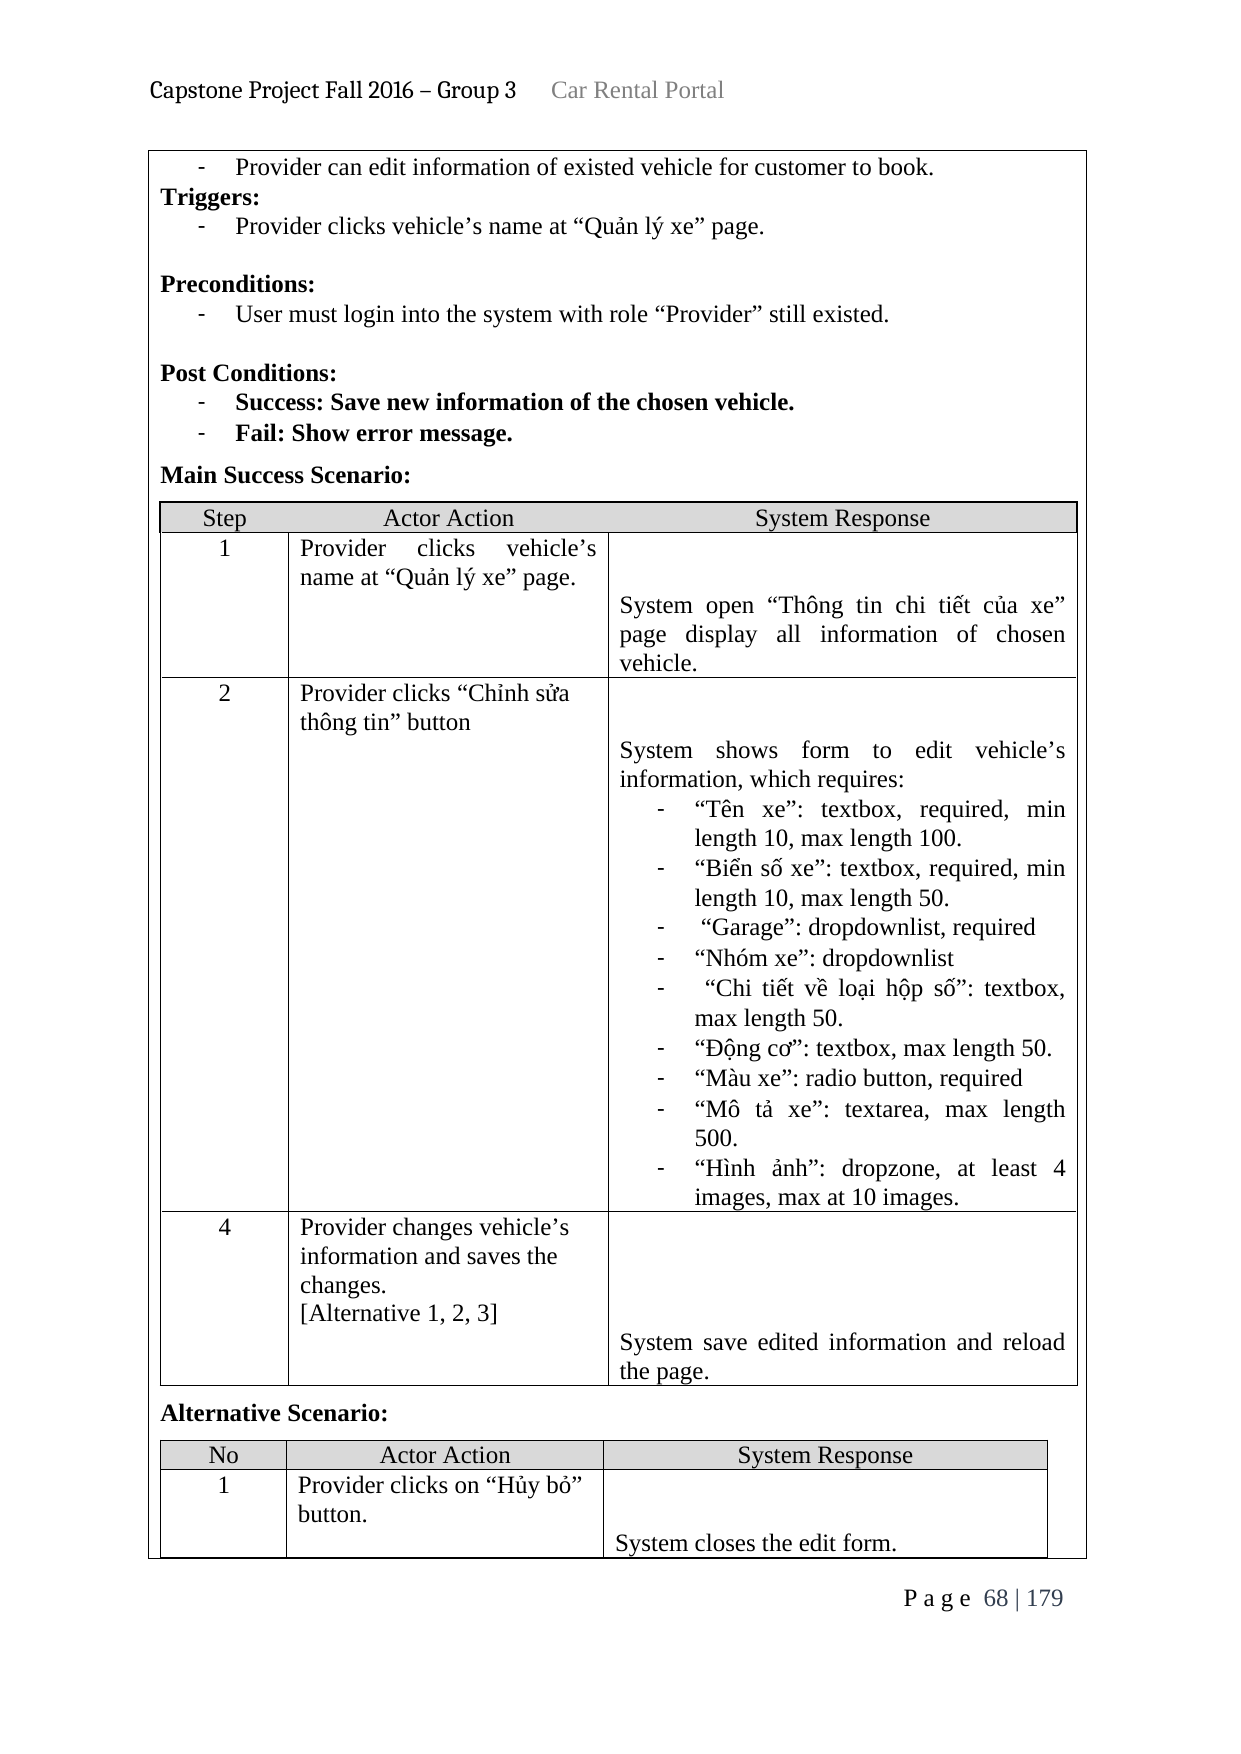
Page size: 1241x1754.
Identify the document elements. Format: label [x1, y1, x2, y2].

table_cell [149, 151, 1086, 1558]
